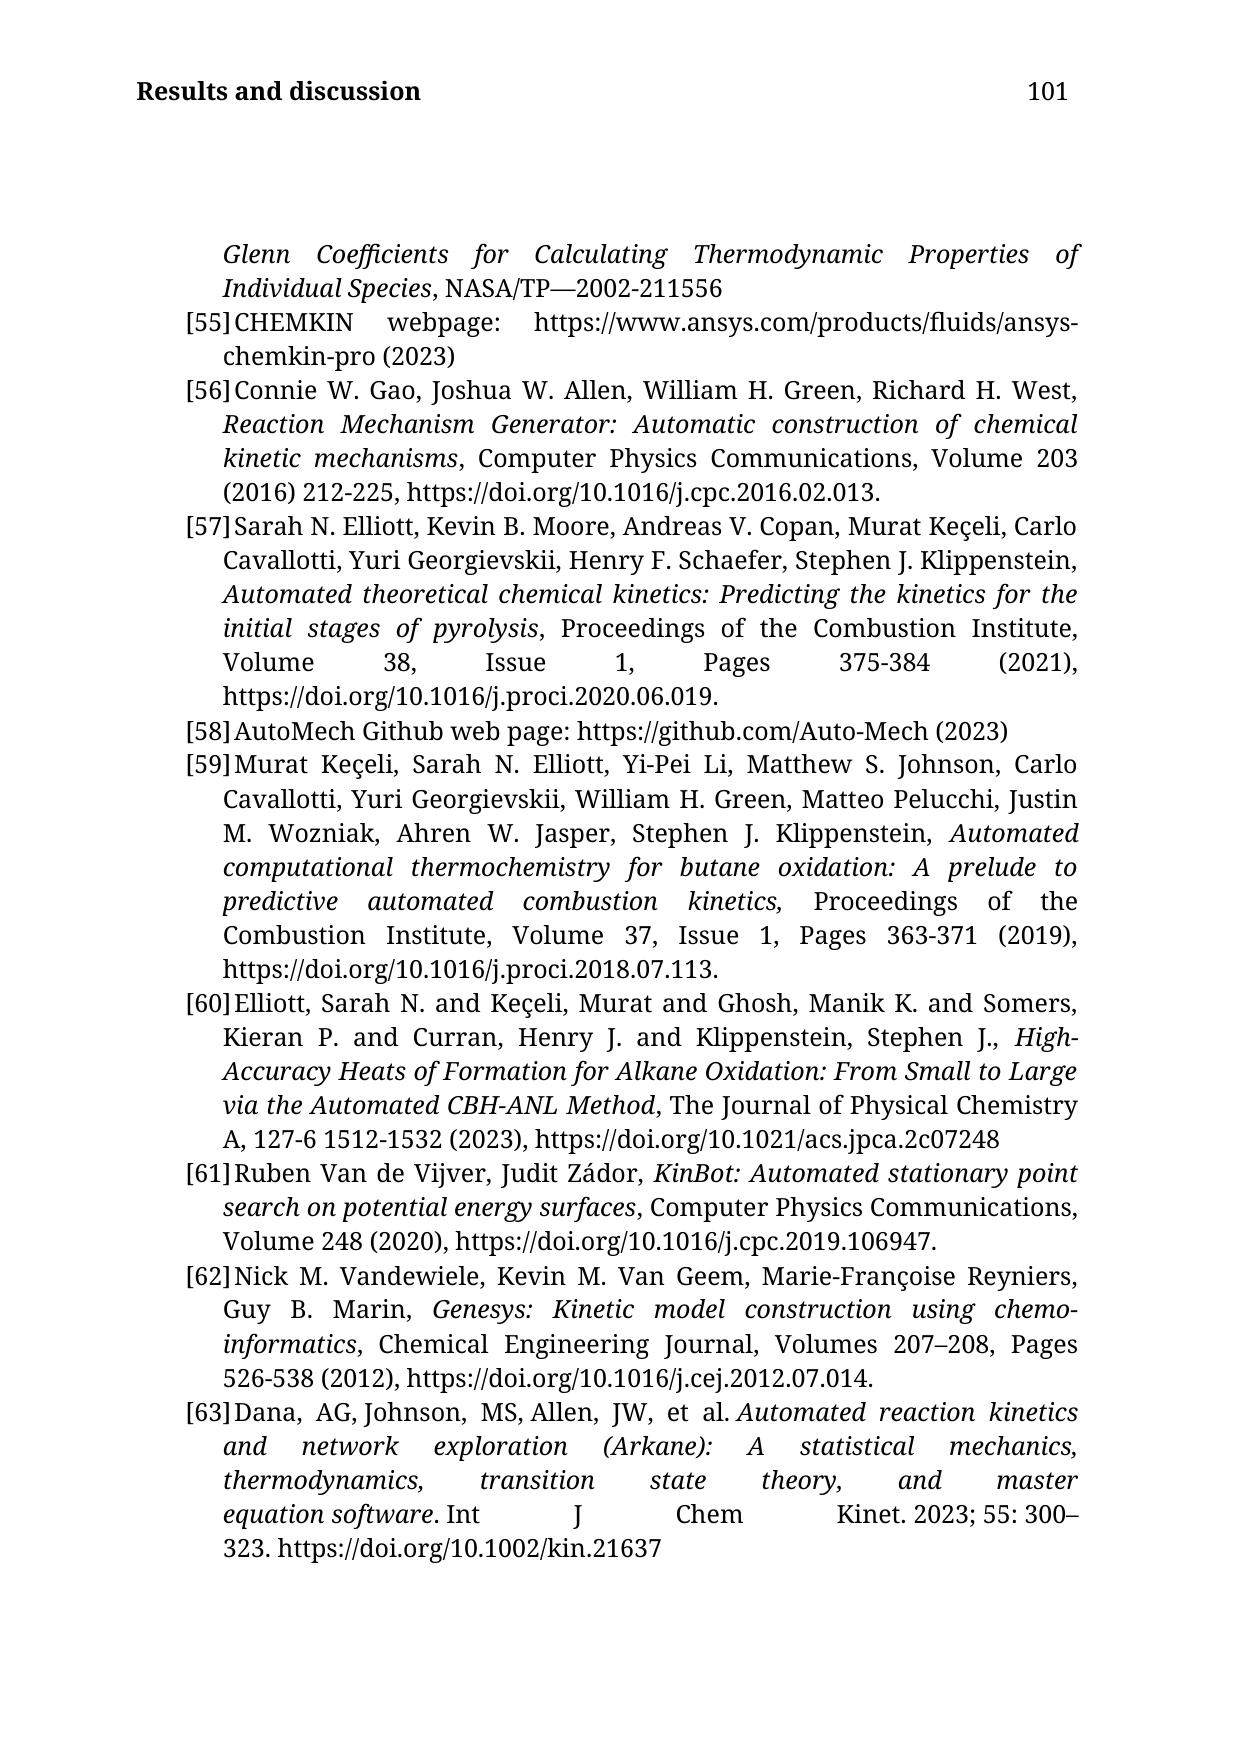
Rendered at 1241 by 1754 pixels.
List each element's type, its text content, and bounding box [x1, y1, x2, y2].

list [185, 236, 1079, 304]
list Nick M. Vandewiele, Kevin M. Van Geem, Marie-Françoise Reyniers, Guy B. Marin, Genesys: Kinetic model construction using chemo-informatics, Chemical Engineering Journal, Volumes 207–208, Pages 526-538 (2012), https://doi.org/10.1016/j.cej.2012.07.014. [185, 1258, 1079, 1394]
list Murat Keçeli, Sarah N. Elliott, Yi-Pei Li, Matthew S. Johnson, Carlo Cavallotti, Yuri Georgievskii, William H. Green, Matteo Pelucchi, Justin M. Wozniak, Ahren W. Jasper, Stephen J. Klippenstein, Automated computational thermochemistry for butane oxidation: A prelude to predictive automated combustion kinetics, Proceedings of the Combustion Institute, Volume 37, Issue 1, Pages 363-371 (2019), https://doi.org/10.1016/j.proci.2018.07.113. [185, 747, 1079, 986]
list AutoMech Github web page: https://github.com/Auto-Mech (2023) [185, 713, 1079, 747]
list Ruben Van de Vijver, Judit Zádor, KinBot: Automated stationary point search on potential energy surfaces, Computer Physics Communications, Volume 248 (2020), https://doi.org/10.1016/j.cpc.2019.106947. [185, 1156, 1079, 1258]
list Dana, AG, Johnson, MS, Allen, JW, et al. Automated reaction kinetics and network exploration (Arkane): A statistical mechanics, thermodynamics, transition state theory, and master equation software. Int J Chem Kinet. 2023; 55: 300–323. https://doi.org/10.1002/kin.21637 [185, 1394, 1079, 1565]
list Sarah N. Elliott, Kevin B. Moore, Andreas V. Copan, Murat Keçeli, Carlo Cavallotti, Yuri Georgievskii, Henry F. Schaefer, Stephen J. Klippenstein, Automated theoretical chemical kinetics: Predicting the kinetics for the initial stages of pyrolysis, Proceedings of the Combustion Institute, Volume 38, Issue 1, Pages 375-384 (2021), https://doi.org/10.1016/j.proci.2020.06.019. [185, 509, 1079, 713]
list CHEMKIN webpage: https://www.ansys.com/products/fluids/ansys-chemkin-pro (2023) [185, 304, 1079, 372]
list Elliott, Sarah N. and Keçeli, Murat and Ghosh, Manik K. and Somers, Kieran P. and Curran, Henry J. and Klippenstein, Stephen J., High-Accuracy Heats of Formation for Alkane Oxidation: From Small to Large via the Automated CBH-ANL Method, The Journal of Physical Chemistry A, 127-6 1512-1532 (2023), https://doi.org/10.1021/acs.jpca.2c07248 [185, 986, 1079, 1156]
list Connie W. Gao, Joshua W. Allen, William H. Green, Richard H. West, Reaction Mechanism Generator: Automatic construction of chemical kinetic mechanisms, Computer Physics Communications, Volume 203 (2016) 212-225, https://doi.org/10.1016/j.cpc.2016.02.013. [185, 372, 1079, 509]
